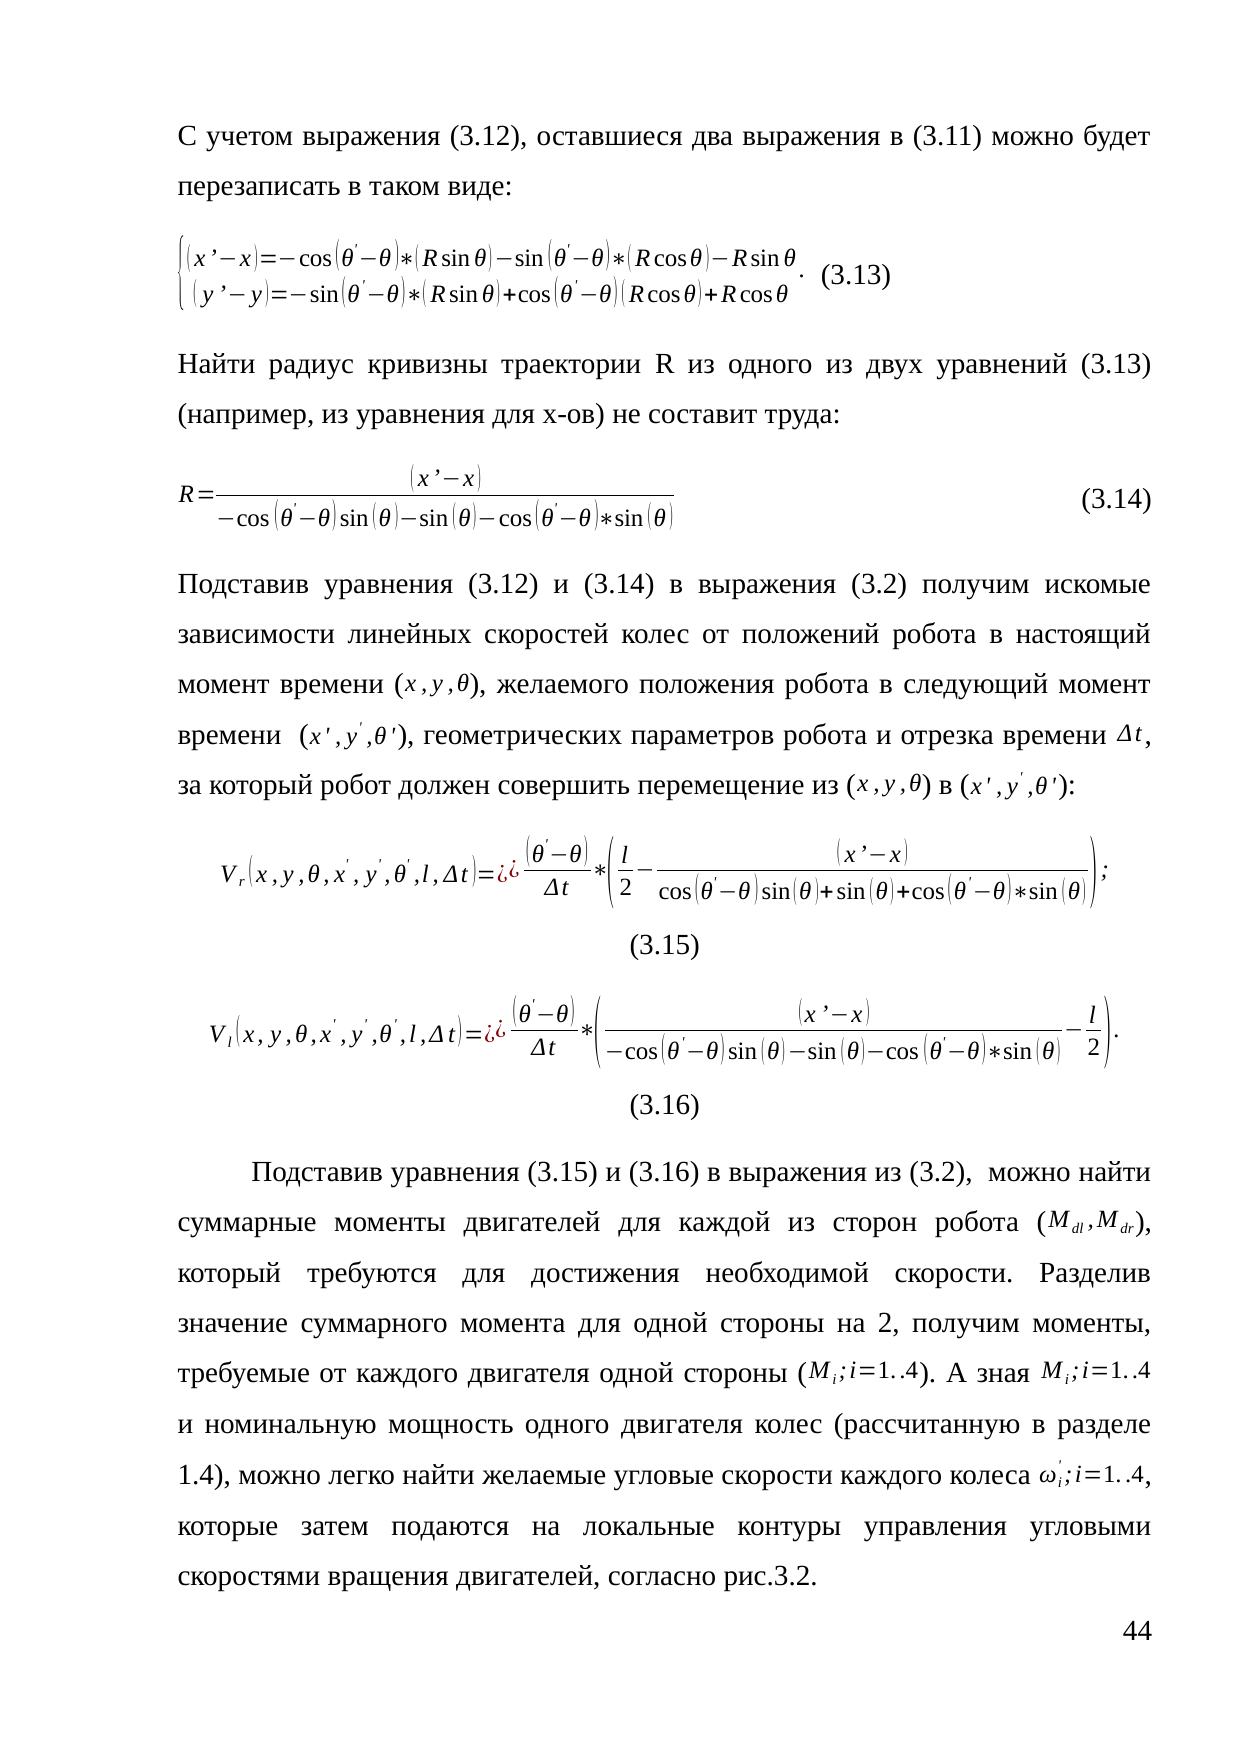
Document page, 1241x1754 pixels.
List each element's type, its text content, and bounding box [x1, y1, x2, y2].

text (3.14) [177, 463, 1152, 532]
text Найти радиус кривизны траектории R из одного из двух уравнений (3.13) (например, из уравнения для x-ов) не составит труда: [177, 346, 1152, 430]
text (3.13) [177, 235, 1152, 313]
text Подставив уравнения (3.12) и (3.14) в выражения (3.2) получим искомые зависимости линейных скоростей колес от положений робота в настоящий момент времени (), желаемого положения робота в следующий момент времени (), геометрических параметров робота и отрезка времени , за который робот должен совершить перемещение из () в (): [177, 566, 1152, 801]
text (3.16) [177, 994, 1152, 1121]
text (3.15) [177, 834, 1152, 961]
text C учетом выражения (3.12), оставшиеся два выражения в (3.11) можно будет перезаписать в таком виде: [177, 118, 1152, 202]
text Подставив уравнения (3.15) и (3.16) в выражения из (3.2), можно найти суммарные моменты двигателей для каждой из сторон робота (), который требуются для достижения необходимой скорости. Разделив значение суммарного момента для одной стороны на 2, получим моменты, требуемые от каждого двигателя одной стороны (). А зная и номинальную мощность одного двигателя колес (рассчитанную в разделе 1.4), можно легко найти желаемые угловые скорости каждого колеса , которые затем подаются на локальные контуры управления угловыми скоростями вращения двигателей, согласно рис.3.2. [177, 1154, 1152, 1592]
